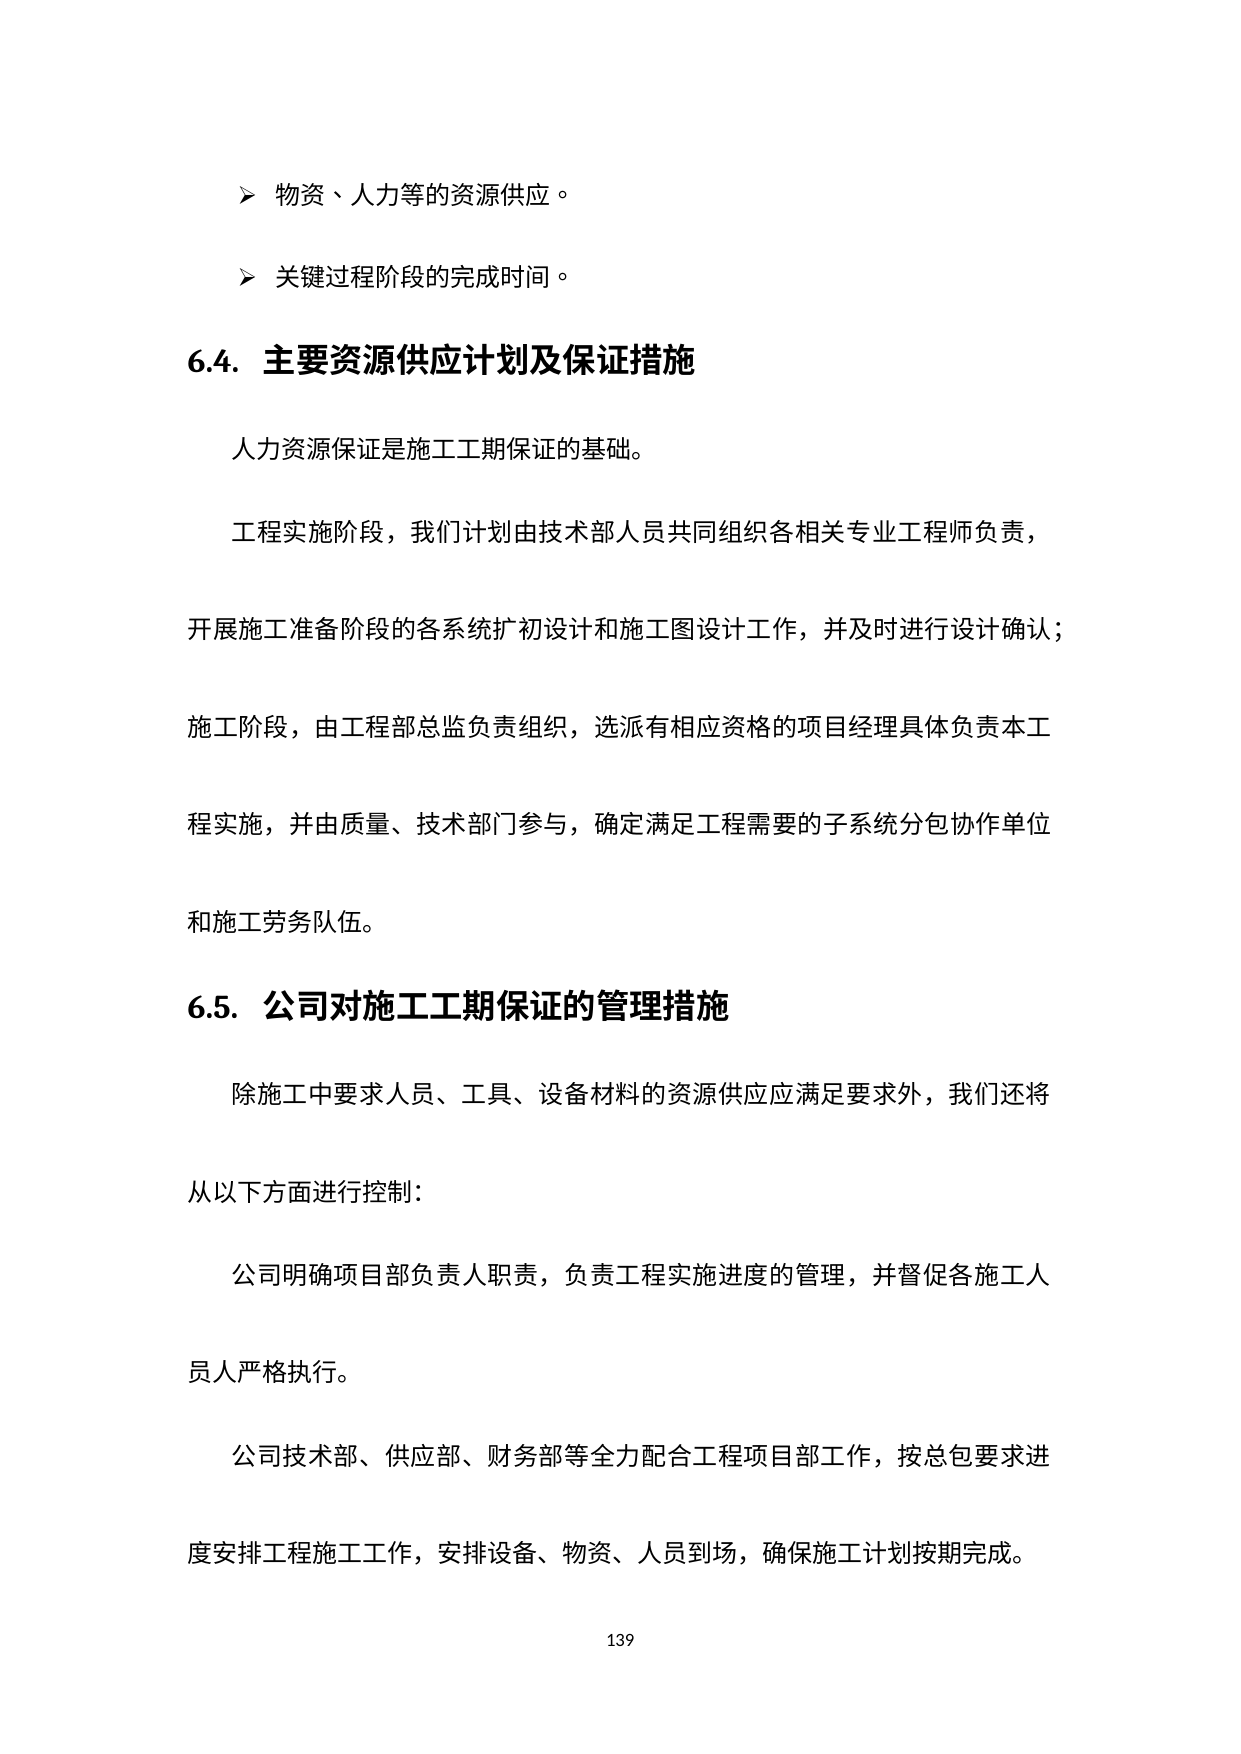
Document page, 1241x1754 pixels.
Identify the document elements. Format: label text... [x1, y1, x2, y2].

list 物资、人力等的资源供应。 [187, 162, 1053, 227]
text 公司技术部、供应部、财务部等全力配合工程项目部工作，按总包要求进度安排工程施工工作，安排设备、物资、人员到场，确保施工计划按期完成。 [187, 1422, 1053, 1584]
text 公司明确项目部负责人职责，负责工程实施进度的管理，并督促各施工人员人严格执行。 [187, 1241, 1053, 1403]
text 人力资源保证是施工工期保证的基础。 [187, 415, 1053, 480]
text 除施工中要求人员、工具、设备材料的资源供应应满足要求外，我们还将从以下方面进行控制： [187, 1060, 1053, 1223]
list 关键过程阶段的完成时间。 [187, 244, 1053, 309]
subtitle 主要资源供应计划及保证措施 [187, 326, 1053, 391]
text 工程实施阶段，我们计划由技术部人员共同组织各相关专业工程师负责，开展施工准备阶段的各系统扩初设计和施工图设计工作，并及时进行设计确认；施工阶段，由工程部总监负责组织，选派有相应资格的项目经理具体负责本工程实施，并由质量、技术部门参与，确定满足工程需要的子系统分包协作单位和施工劳务队伍。 [187, 498, 1053, 953]
subtitle 公司对施工工期保证的管理措施 [187, 971, 1053, 1036]
